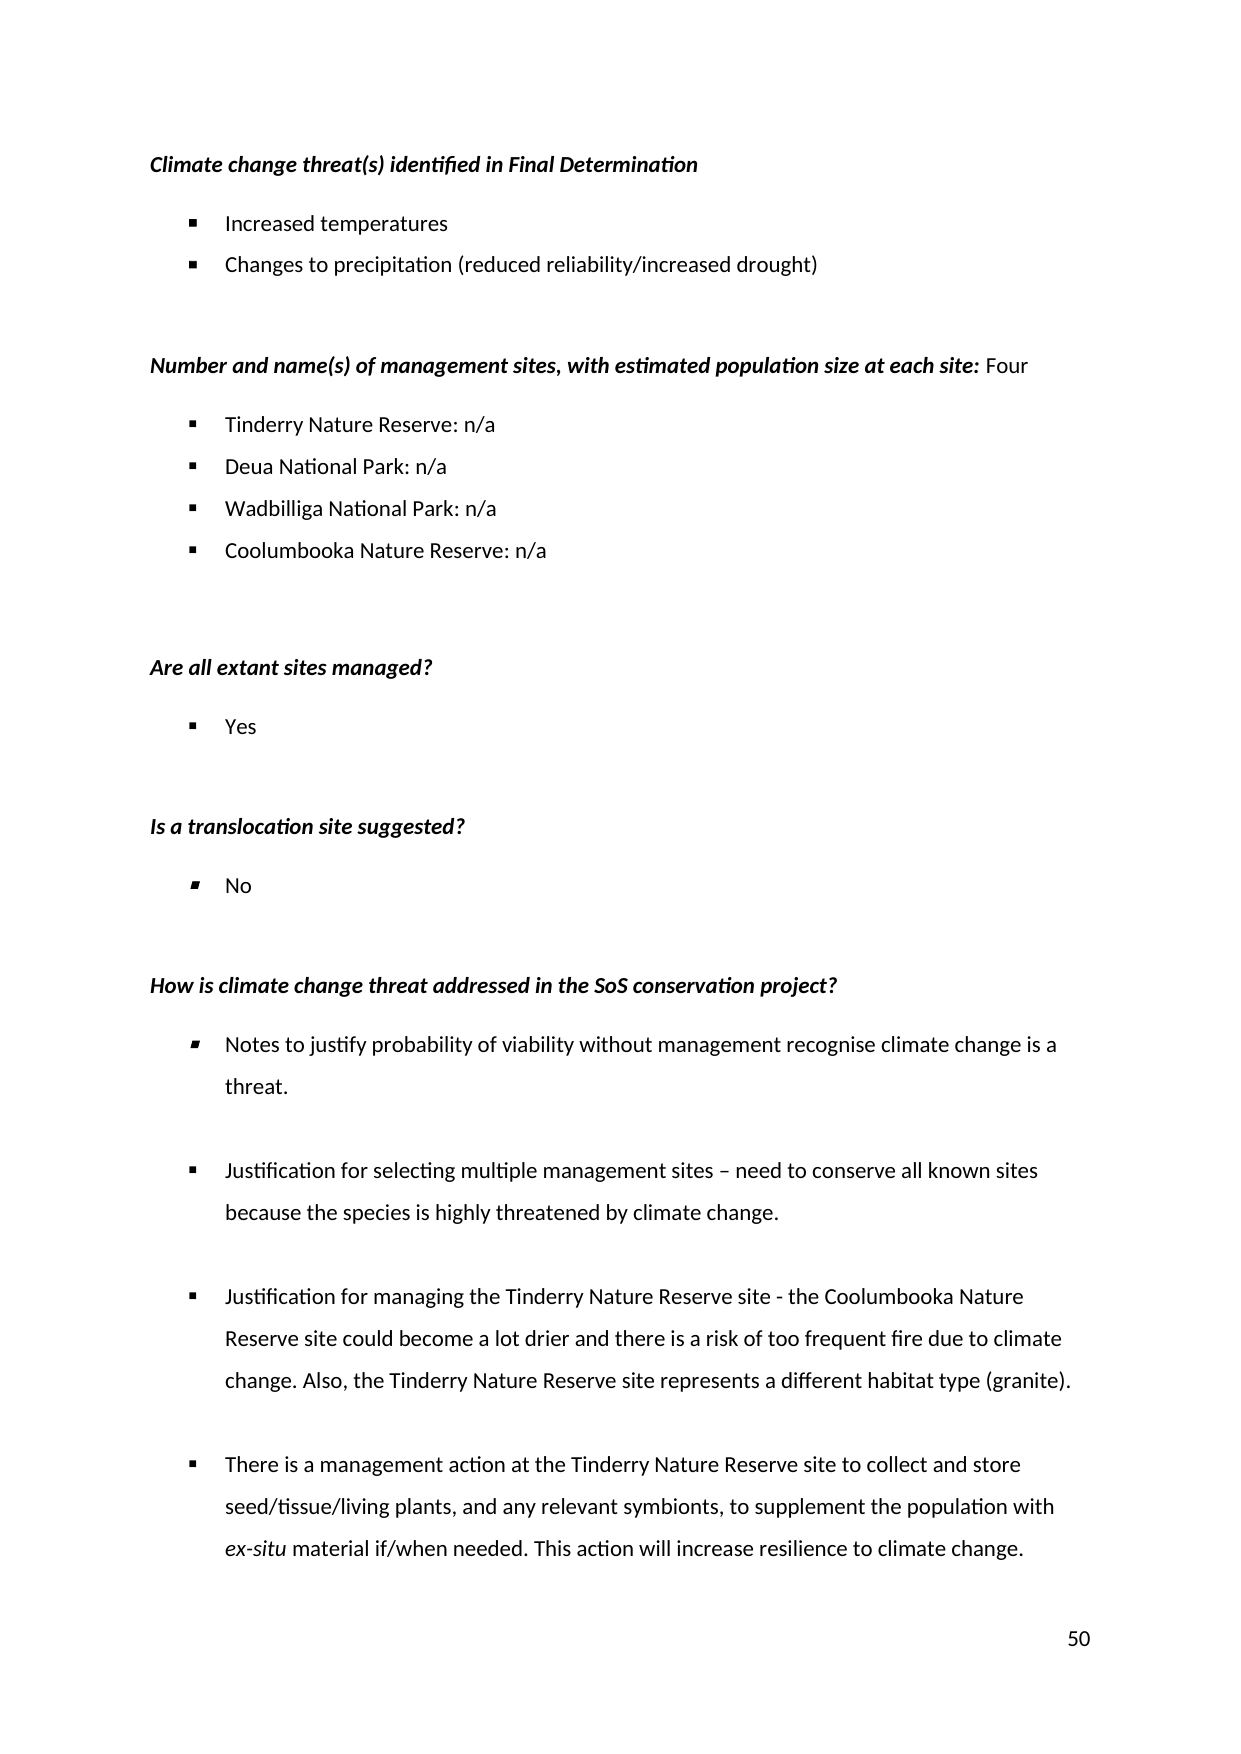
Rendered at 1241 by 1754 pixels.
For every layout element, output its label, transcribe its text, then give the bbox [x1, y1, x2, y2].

list Coolumbooka Nature Reserve: n/a [187, 536, 1090, 564]
text Is a translocation site suggested? [150, 812, 1090, 840]
list Changes to precipitation (reduced reliability/increased drought) [187, 251, 1090, 279]
text Climate change threat(s) identified in Final Determination [150, 150, 1090, 178]
list Increased temperatures [187, 209, 1090, 237]
list There is a management action at the Tinderry Nature Reserve site to collect and store seed/tissue/living plants, and any relevant symbionts, to supplement the population with ex-situ material if/when needed. This action will increase resilience to climate change. [187, 1450, 1090, 1562]
list No [187, 871, 1090, 899]
list Yes [187, 712, 1090, 740]
list Deua National Park: n/a [187, 452, 1090, 480]
list Justification for managing the Tinderry Nature Reserve site - the Coolumbooka Nature Reserve site could become a lot drier and there is a risk of too frequent fire due to climate change. Also, the Tinderry Nature Reserve site represents a different habitat type (granite). [187, 1282, 1090, 1394]
text How is climate change threat addressed in the SoS conservation project? [150, 972, 1090, 1000]
list Wadbilliga National Park: n/a [187, 494, 1090, 522]
list Tinderry Nature Reserve: n/a [187, 410, 1090, 438]
text Number and name(s) of management sites, with estimated population size at each site: Four [150, 351, 1090, 379]
list Justification for selecting multiple management sites – need to conserve all known sites because the species is highly threatened by climate change. [187, 1156, 1090, 1226]
text Are all extant sites managed? [150, 653, 1090, 681]
list Notes to justify probability of viability without management recognise climate change is a threat. [187, 1030, 1090, 1100]
